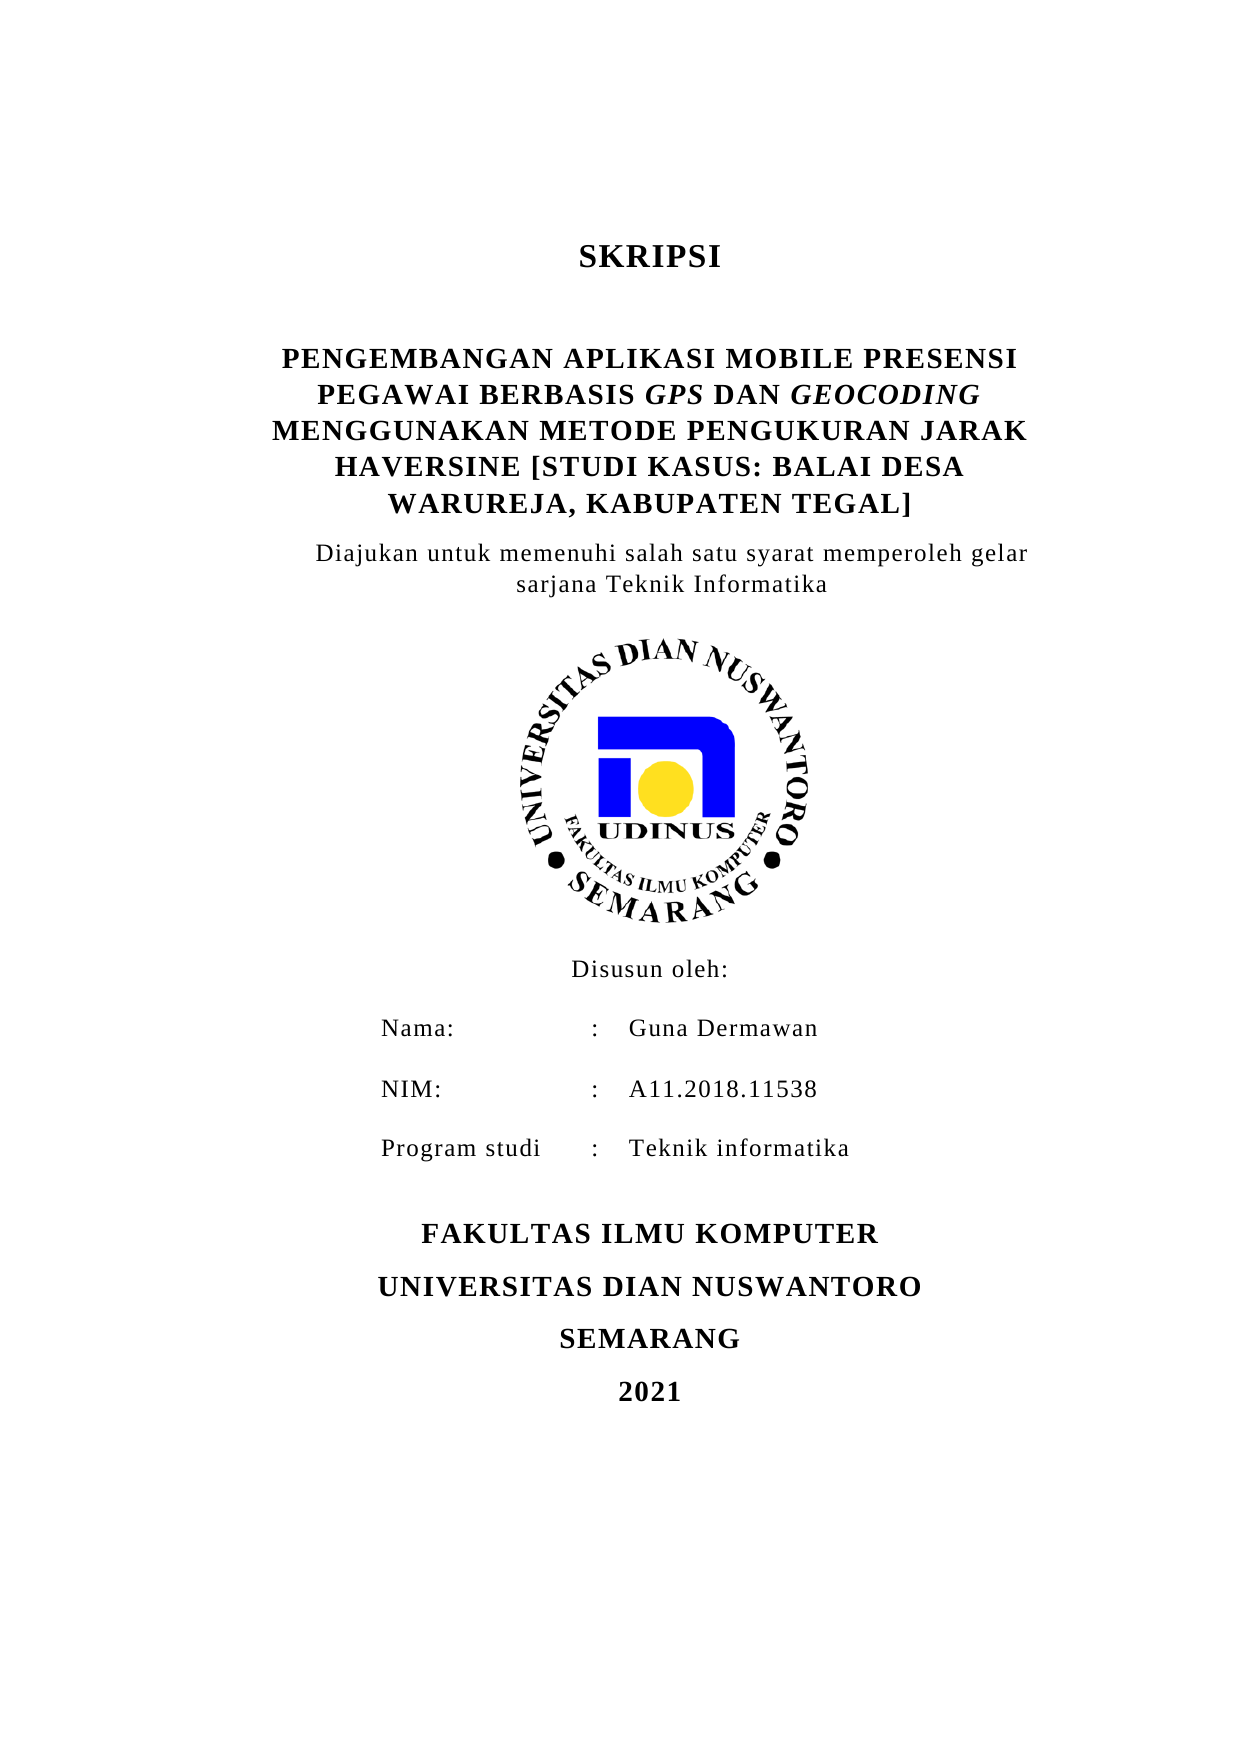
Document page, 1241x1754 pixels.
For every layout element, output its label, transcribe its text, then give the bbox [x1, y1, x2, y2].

picture [516, 633, 812, 929]
subtitle PENGEMBANGAN APLIKASI MOBILE PRESENSI PEGAWAI BERBASIS GPS DAN GEOCODING MENGGUNAKAN METODE PENGUKURAN JARAK HAVERSINE [STUDI KASUS: BALAI DESA WARUREJA, KABUPATEN TEGAL] [236, 341, 1063, 519]
subtitle Disusun oleh: [236, 954, 1063, 982]
subtitle FAKULTAS ILMU KOMPUTER [236, 1216, 1063, 1249]
subtitle SKRIPSI [236, 236, 1063, 274]
table_header Guna Dermawan [618, 1014, 933, 1074]
table_cell A11.2018.11538 [618, 1074, 933, 1133]
table_cell NIM: [370, 1074, 580, 1133]
subtitle UNIVERSITAS DIAN NUSWANTORO [236, 1269, 1063, 1302]
subtitle SEMARANG [236, 1322, 1063, 1355]
table_cell Teknik informatika [618, 1134, 933, 1163]
table_cell : [580, 1134, 617, 1163]
table_cell Program studi [370, 1134, 580, 1163]
table_header : [580, 1014, 617, 1074]
subtitle Diajukan untuk memenuhi salah satu syarat memperoleh gelar sarjana Teknik Informatika [281, 538, 1063, 598]
table_header Nama: [370, 1014, 580, 1074]
table_cell : [580, 1074, 617, 1133]
subtitle 2021 [236, 1374, 1063, 1408]
